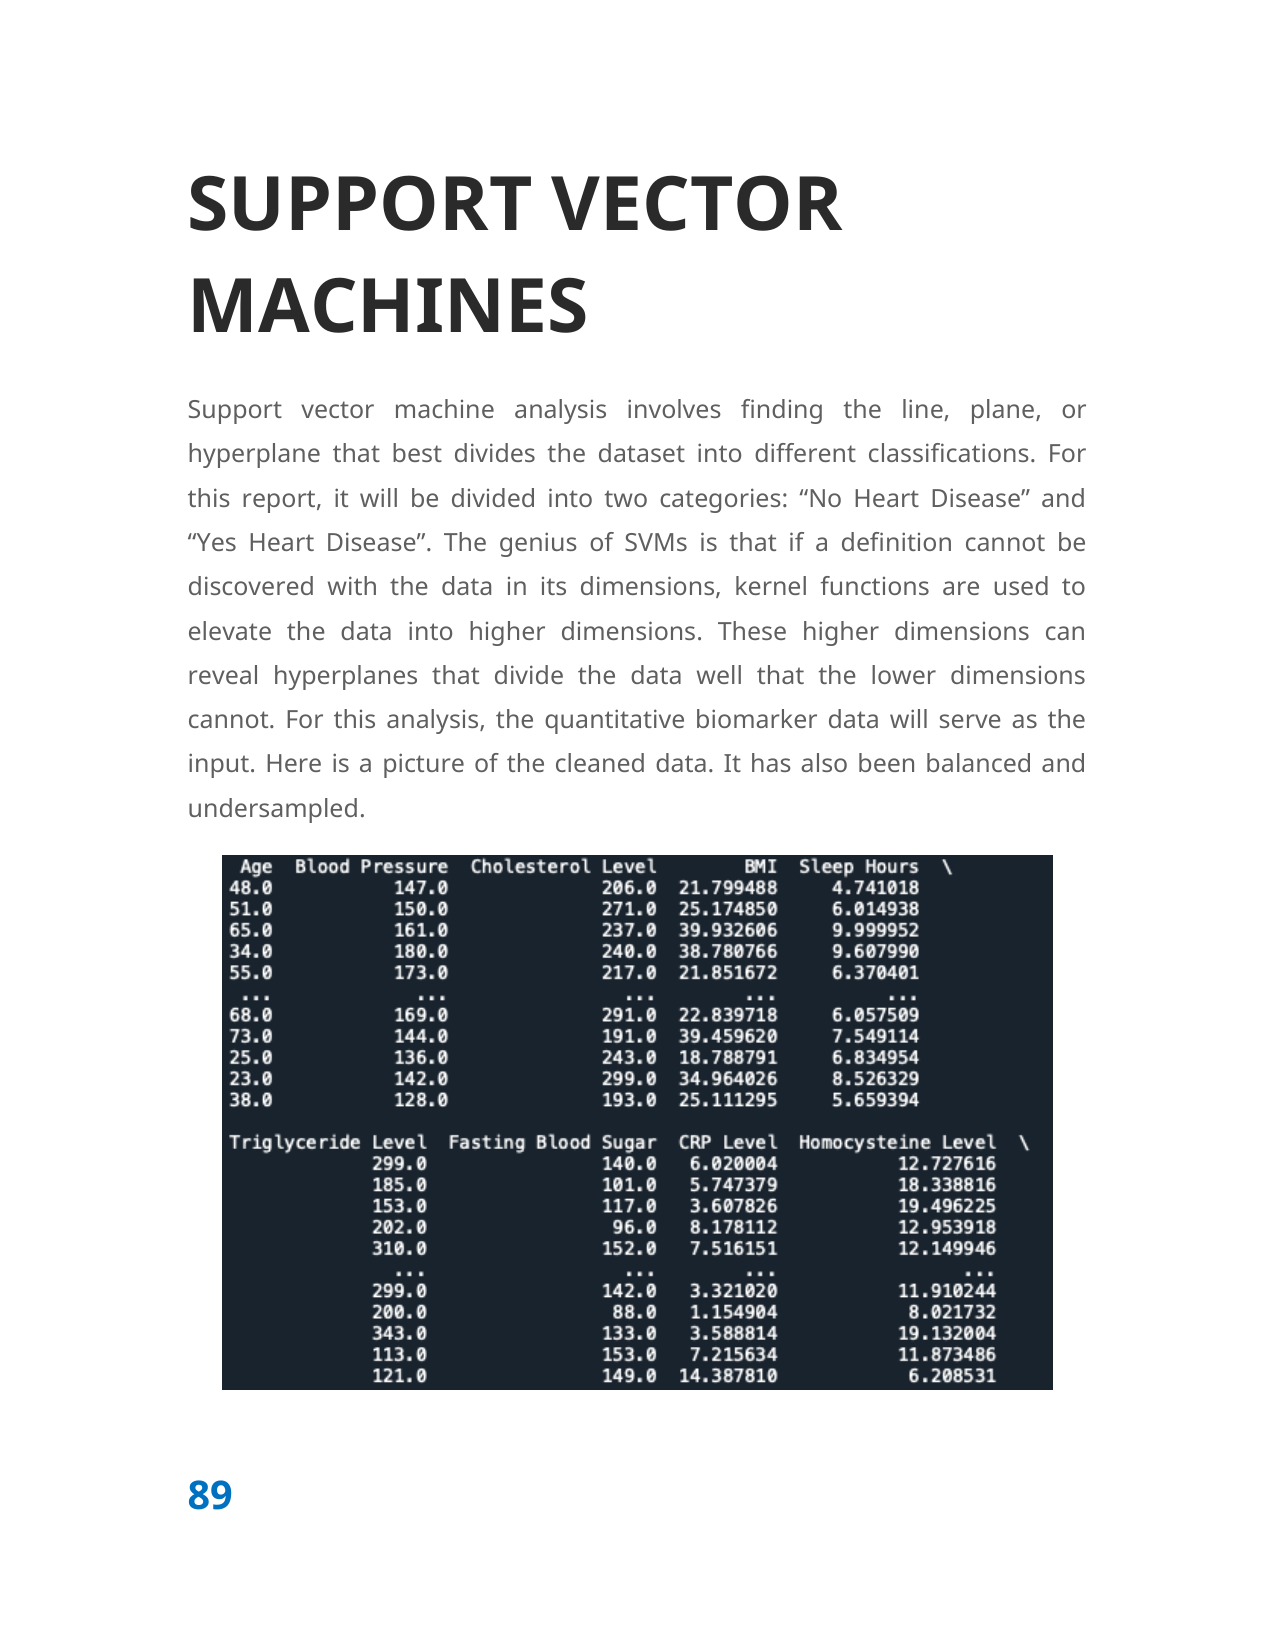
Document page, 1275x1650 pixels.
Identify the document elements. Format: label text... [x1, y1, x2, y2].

picture [222, 855, 1053, 1390]
subtitle Support Vector Machines [187, 150, 1087, 354]
text Support vector machine analysis involves finding the line, plane, or hyperplane that best divides the dataset into different classifications. For this report, it will be divided into two categories: “No Heart Disease” and “Yes Heart Disease”. The genius of SVMs is that if a definition cannot be discovered with the data in its dimensions, kernel functions are used to elevate the data into higher dimensions. These higher dimensions can reveal hyperplanes that divide the data well that the lower dimensions cannot. For this analysis, the quantitative biomarker data will serve as the input. Here is a picture of the cleaned data. It has also been balanced and undersampled. [187, 392, 1087, 824]
